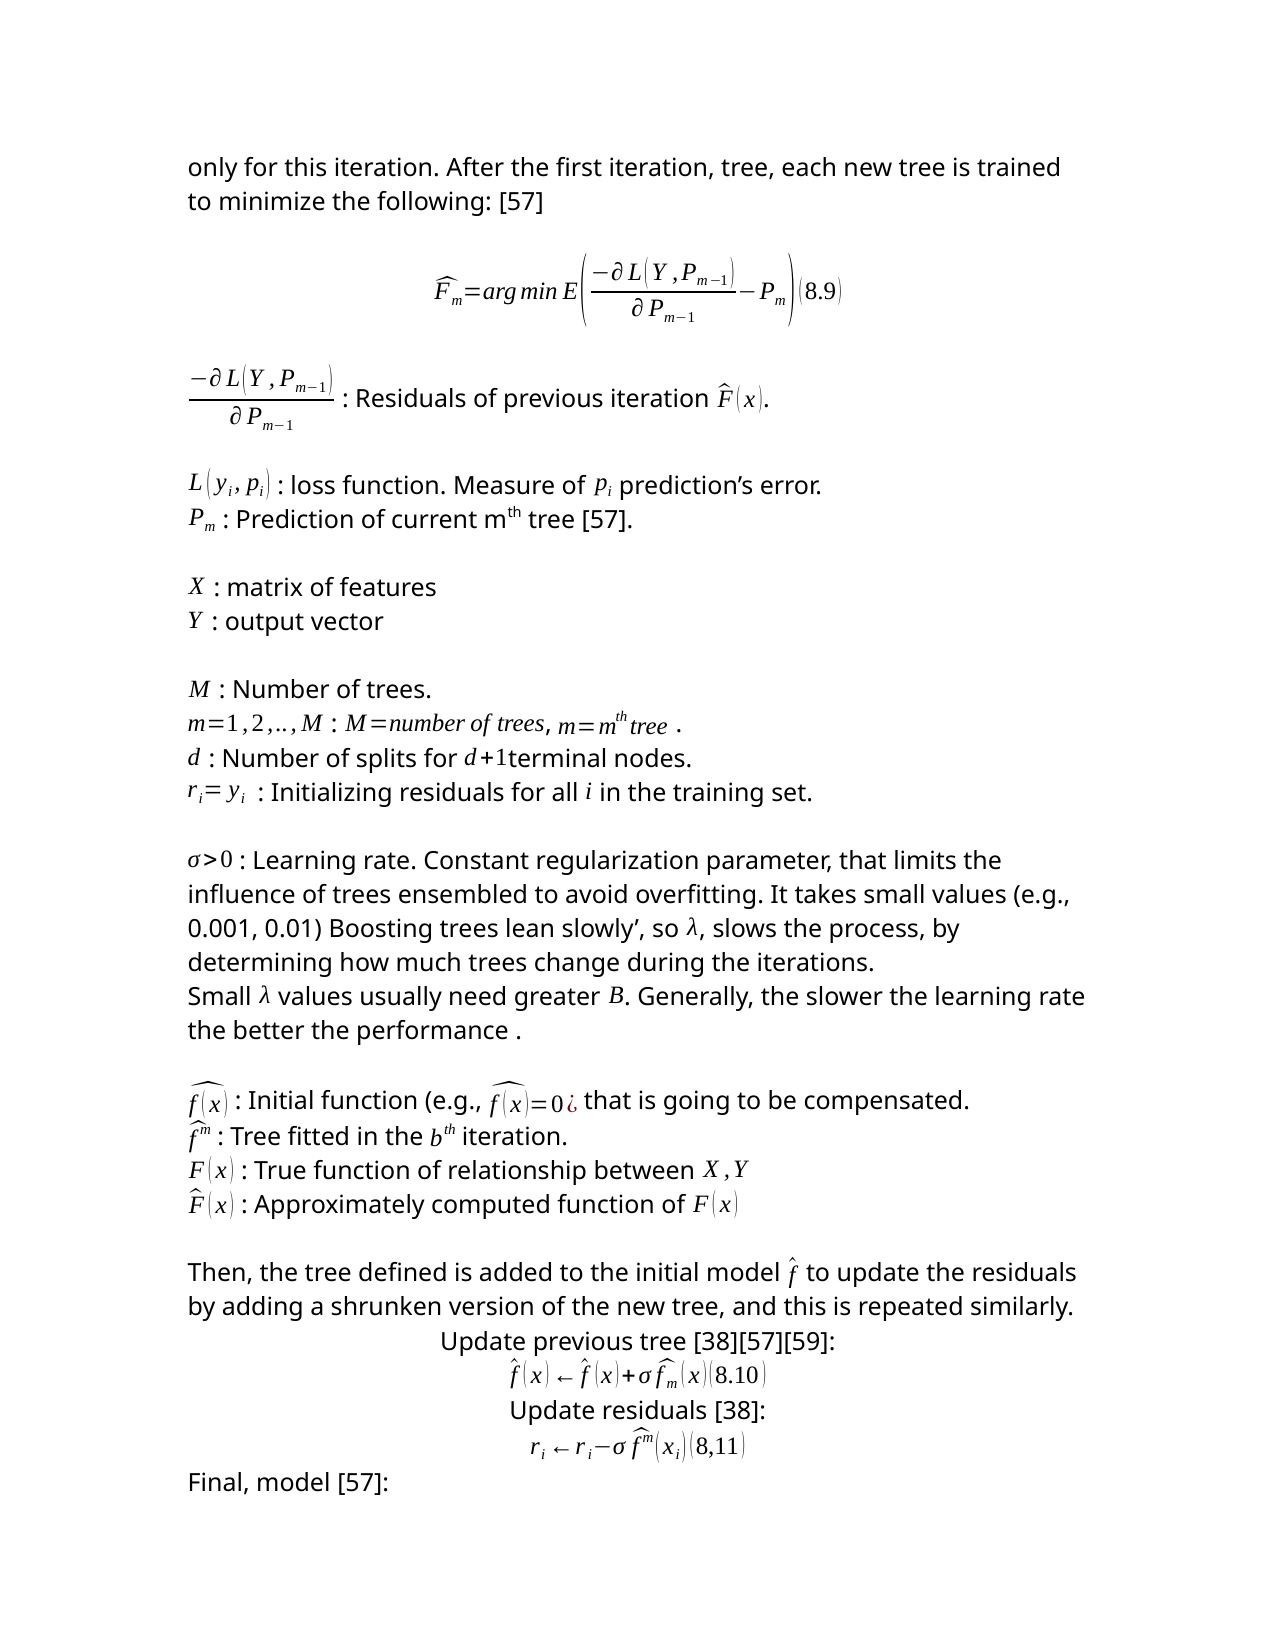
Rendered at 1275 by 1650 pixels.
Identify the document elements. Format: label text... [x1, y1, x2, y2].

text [187, 150, 1087, 218]
text : Residuals of previous iteration . [187, 363, 1087, 433]
text Update previous tree : [187, 1323, 1087, 1392]
text : Learning rate. Constant regularization parameter, that limits the influence of trees ensembled to avoid overfitting. It takes small values (e.g., 0.001, 0.01) Boosting trees lean slowly’, so , slows the process, by determining how much trees change during the iterations. [187, 842, 1087, 979]
text Small values usually need greater . Generally, the slower the learning rate the better the performance . [187, 979, 1087, 1047]
text : loss function. Measure of prediction’s error. [187, 467, 1087, 502]
text : , . [187, 706, 1087, 740]
text : True function of relationship between [187, 1153, 1087, 1187]
text Then, the tree defined is added to the initial model to update the residuals by adding a shrunken version of the new tree, and this is repeated similarly. [187, 1255, 1087, 1323]
text : Number of trees. [187, 672, 1087, 706]
text : output vector [187, 604, 1087, 638]
text : matrix of features [187, 570, 1087, 604]
text Update residuals : [187, 1392, 1087, 1465]
text : Prediction of current mth tree . [187, 502, 1087, 536]
text : Initializing residuals for all in the training set. [187, 774, 1087, 808]
text : Approximately computed function of [187, 1187, 1087, 1221]
text : Number of splits for terminal nodes. [187, 740, 1087, 774]
text : Initial function (e.g., that is going to be compensated. [187, 1081, 1087, 1119]
text : Tree fitted in the iteration. [187, 1119, 1087, 1153]
text Final, model : [187, 1465, 1087, 1499]
